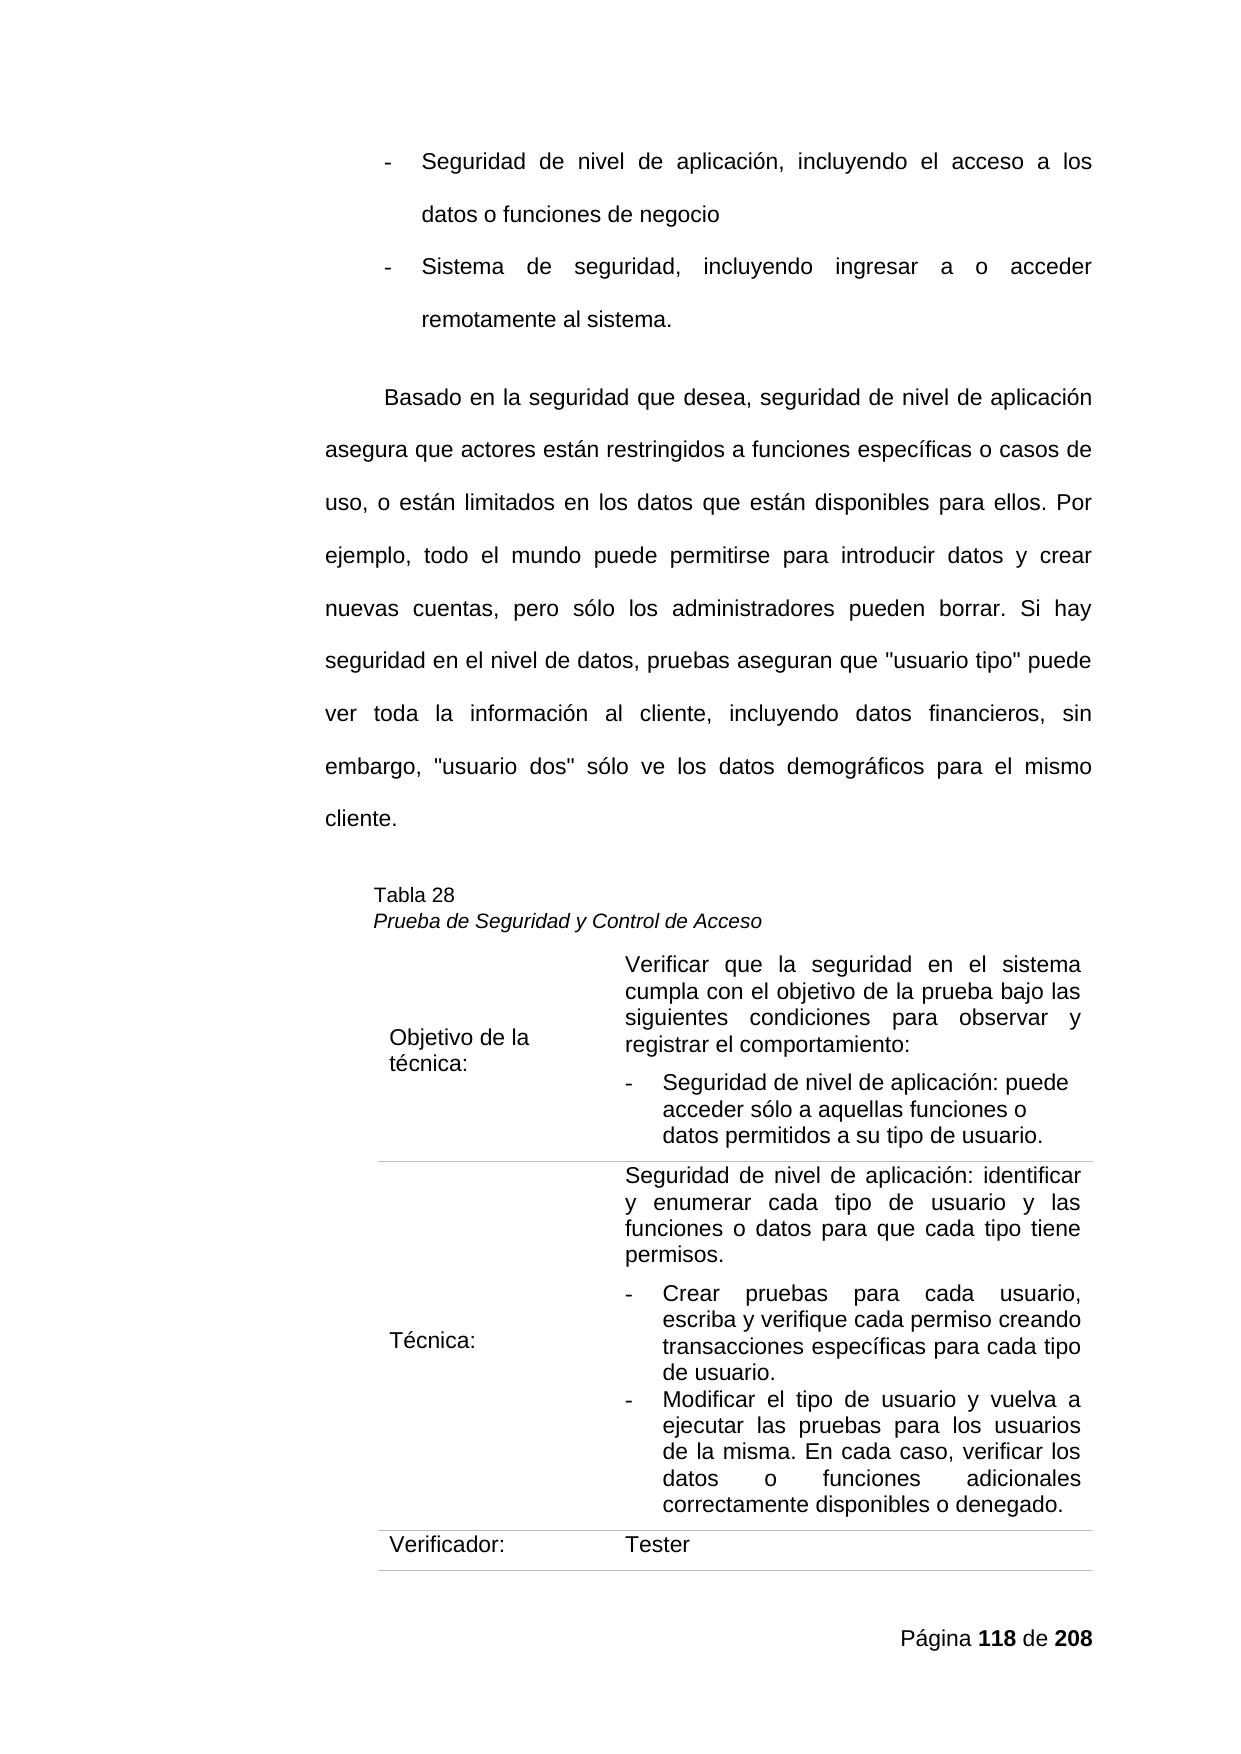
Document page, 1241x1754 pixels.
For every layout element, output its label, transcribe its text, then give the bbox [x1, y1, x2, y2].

table_cell Verificador: [378, 1531, 614, 1570]
table_cell Técnica: [378, 1162, 614, 1530]
table_header Objetivo de la técnica: [378, 951, 614, 1161]
list Sistema de seguridad, incluyendo ingresar a o acceder remotamente al sistema. [384, 253, 1092, 332]
table_cell Seguridad de nivel de aplicación: identificar y enumerar cada tipo de usuario y las funciones o datos para que cada tipo tiene permisos. Crear pruebas para cada usuario, escriba y verifique cada permiso creando transacciones específicas para cada tipo de usuario. Modificar el tipo de usuario y vuelva a ejecutar las pruebas para los usuarios de la misma. En cada caso, verificar los datos o funciones adicionales correctamente disponibles o denegado. [614, 1162, 1092, 1530]
table_cell Tester [614, 1531, 1092, 1570]
table_header Verificar que la seguridad en el sistema cumpla con el objetivo de la prueba bajo las siguientes condiciones para observar y registrar el comportamiento: Seguridad de nivel de aplicación: puede acceder sólo a aquellas funciones o datos permitidos a su tipo de usuario. [614, 951, 1092, 1161]
text Tabla 28 Prueba de Seguridad y Control de Acceso [177, 883, 1092, 933]
text Basado en la seguridad que desea, seguridad de nivel de aplicación asegura que actores están restringidos a funciones específicas o casos de uso, o están limitados en los datos que están disponibles para ellos. Por ejemplo, todo el mundo puede permitirse para introducir datos y crear nuevas cuentas, pero sólo los administradores pueden borrar. Si hay seguridad en el nivel de datos, pruebas aseguran que "usuario tipo" puede ver toda la información al cliente, incluyendo datos financieros, sin embargo, "usuario dos" sólo ve los datos demográficos para el mismo cliente. [325, 384, 1092, 832]
list Seguridad de nivel de aplicación, incluyendo el acceso a los datos o funciones de negocio [384, 148, 1092, 227]
